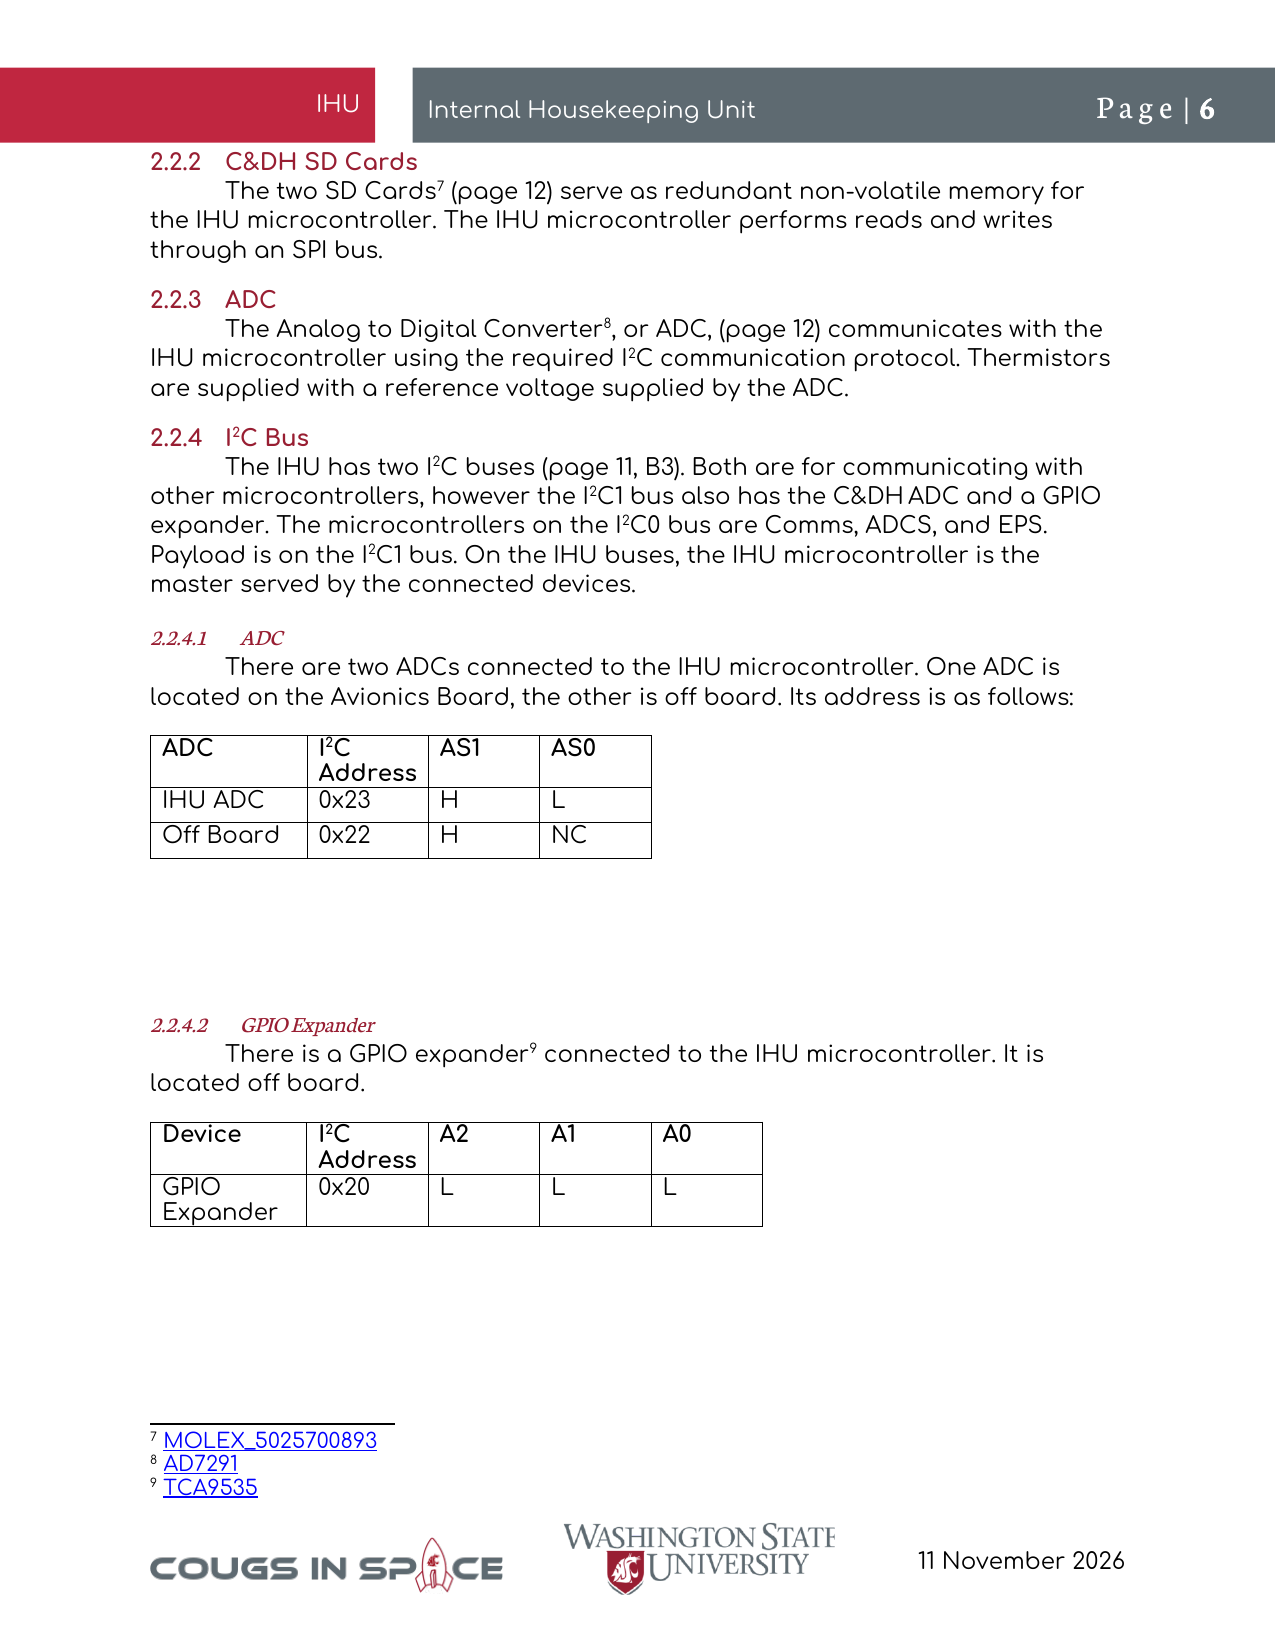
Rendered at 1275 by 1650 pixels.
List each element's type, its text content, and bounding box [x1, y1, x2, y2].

subtitle I2C Bus [150, 426, 1125, 451]
table_header A2 [429, 1123, 539, 1174]
table_header AS1 [429, 736, 539, 787]
table_header A0 [652, 1123, 762, 1174]
table_cell Off Board [151, 823, 307, 858]
table_header Device [151, 1123, 306, 1174]
subtitle ADC [150, 622, 1125, 651]
table_cell H [429, 823, 539, 858]
table_header ADC [151, 736, 307, 787]
picture [562, 1522, 835, 1594]
table_cell L [540, 788, 651, 822]
table_cell 0x22 [308, 823, 428, 858]
text The Analog to Digital Converter, or ADC, (page 12) communicates with the IHU microcontroller using the required I2C communication protocol. Thermistors are supplied with a reference voltage supplied by the ADC. [150, 317, 1125, 401]
table_header A1 [540, 1123, 651, 1174]
text There is a GPIO expander connected to the IHU microcontroller. It is located off board. [150, 1042, 1125, 1097]
table_cell NC [540, 823, 651, 858]
picture [150, 1537, 503, 1594]
table_header I2C Address [308, 736, 428, 787]
table_cell H [429, 788, 539, 822]
table_cell L [429, 1175, 539, 1226]
subtitle GPIO Expander [150, 1009, 1125, 1038]
table_cell L [540, 1175, 651, 1226]
table_header I2C Address [307, 1123, 428, 1174]
table_cell IHU ADC [151, 788, 307, 822]
table_cell 0x20 [307, 1175, 428, 1226]
subtitle ADC [150, 288, 1125, 313]
text There are two ADCs connected to the IHU microcontroller. One ADC is located on the Avionics Board, the other is off board. Its address is as follows: [150, 656, 1125, 710]
table_cell L [652, 1175, 762, 1226]
text The IHU has two I2C buses (page 11, B3). Both are for communicating with other microcontrollers, however the I2C1 bus also has the C&DH ADC and a GPIO expander. The microcontrollers on the I2C0 bus are Comms, ADCS, and EPS. Payload is on the I2C1 bus. On the IHU buses, the IHU microcontroller is the master served by the connected devices. [150, 455, 1125, 598]
table_header AS0 [540, 736, 651, 787]
table_cell 0x23 [308, 788, 428, 822]
subtitle C&DH SD Cards [150, 150, 1125, 176]
text The two SD Cards (page 12) serve as redundant non-volatile memory for the IHU microcontroller. The IHU microcontroller performs reads and writes through an SPI bus. [150, 179, 1125, 263]
table_cell GPIO Expander [151, 1175, 306, 1226]
